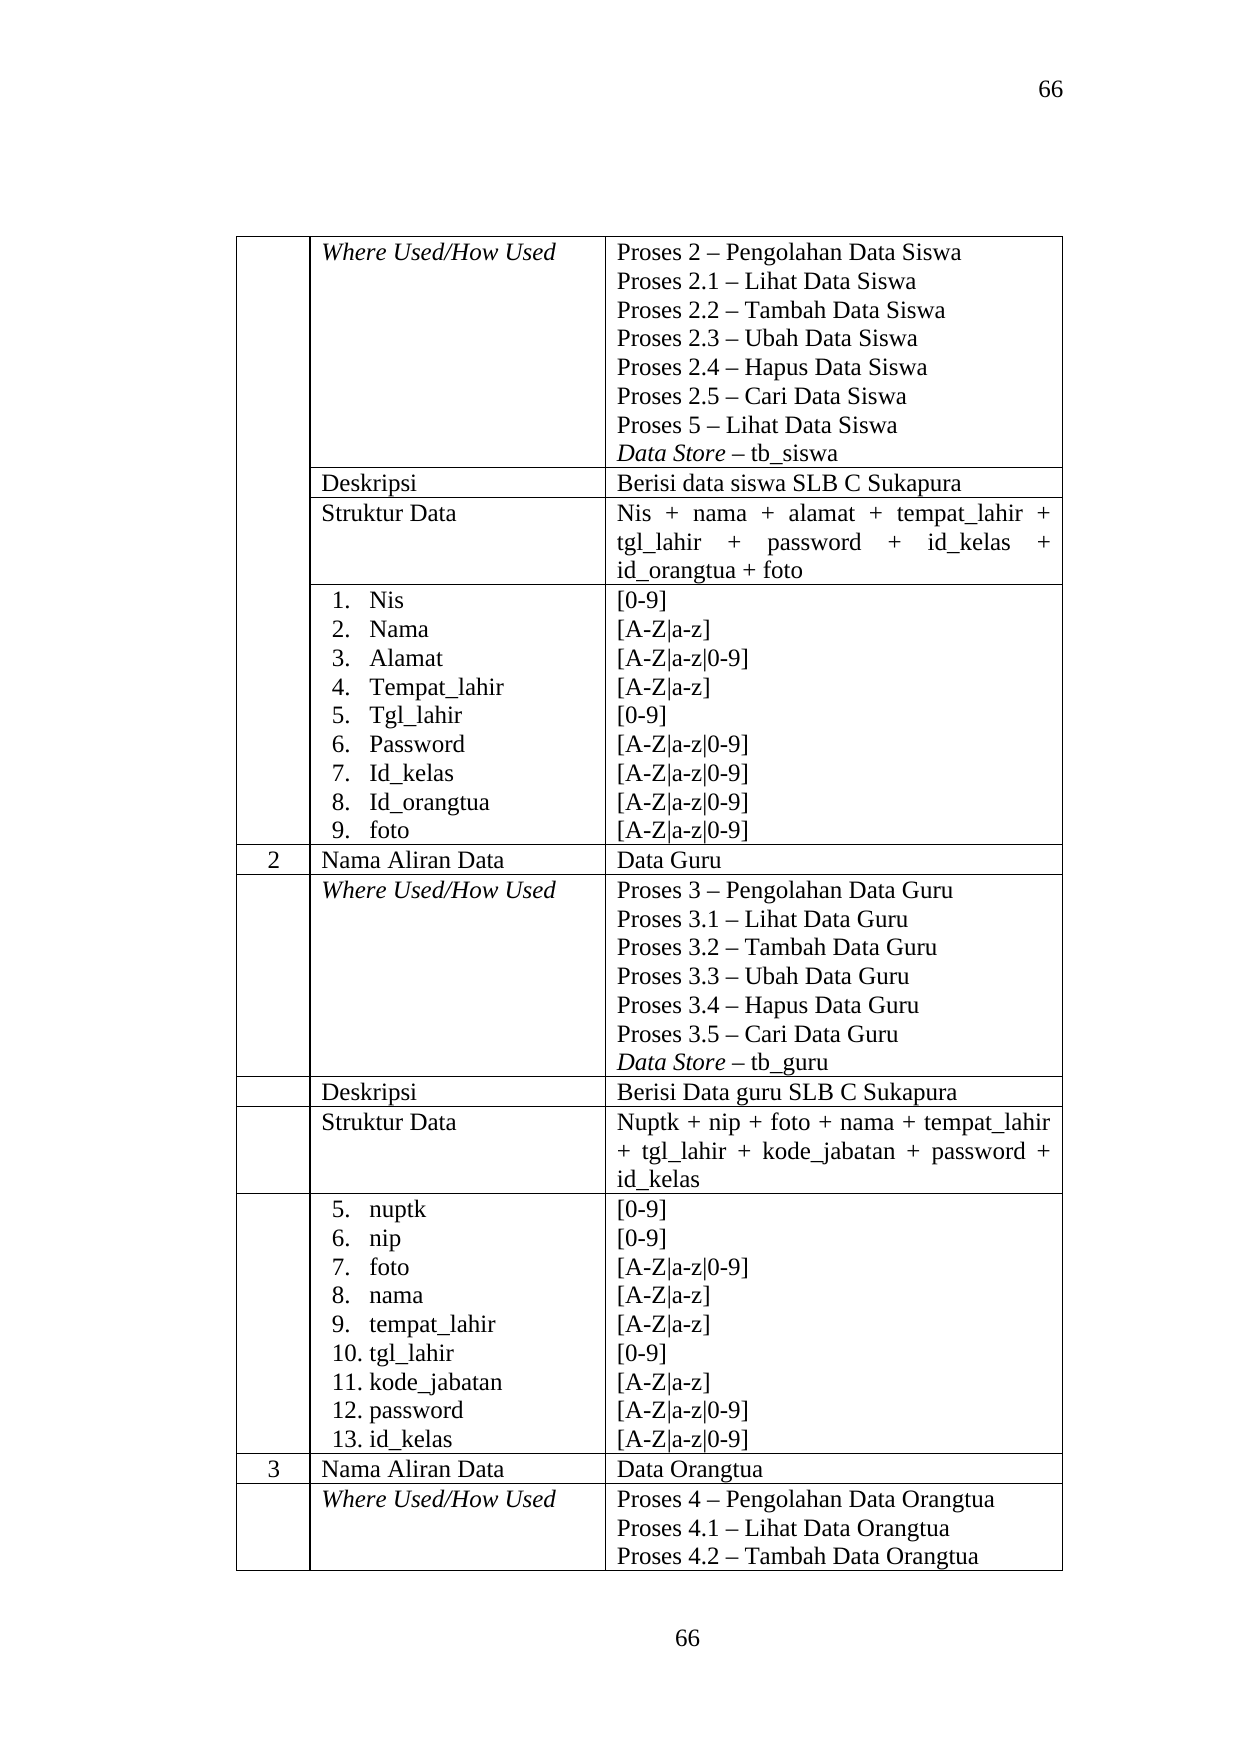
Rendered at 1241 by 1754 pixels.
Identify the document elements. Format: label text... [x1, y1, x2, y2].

table_cell Data Orangtua [606, 1454, 1062, 1483]
table_cell Nuptk + nip + foto + nama + tempat_lahir + tgl_lahir + kode_jabatan + password + id_kelas [606, 1107, 1062, 1193]
table_cell 2 [237, 845, 309, 874]
table_cell 3 [237, 1454, 309, 1483]
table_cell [606, 1484, 1062, 1570]
table_cell Nama Aliran Data [311, 845, 605, 874]
table_cell [0-9] [A-Z|a-z] [A-Z|a-z|0-9] [A-Z|a-z] [0-9] [A-Z|a-z|0-9] [A-Z|a-z|0-9] [A-Z|a-z|0-9] [A-Z|a-z|0-9] [606, 585, 1062, 844]
table_cell Struktur Data [311, 498, 605, 584]
table_cell [0-9] [0-9] [A-Z|a-z|0-9] [A-Z|a-z] [A-Z|a-z] [0-9] [A-Z|a-z] [A-Z|a-z|0-9] [A-Z|a-z|0-9] [606, 1194, 1062, 1453]
table_cell Where Used/How Used [311, 1484, 605, 1570]
table_cell Deskripsi [311, 468, 605, 497]
table_cell [237, 1484, 309, 1570]
table_cell [237, 1107, 309, 1193]
table_cell [237, 1194, 309, 1453]
table_cell Proses 2 – Pengolahan Data Siswa Proses 2.1 – Lihat Data Siswa Proses 2.2 – Tambah Data Siswa Proses 2.3 – Ubah Data Siswa Proses 2.4 – Hapus Data Siswa Proses 2.5 – Cari Data Siswa Proses 5 – Lihat Data Siswa Data Store – tb_siswa [606, 237, 1062, 467]
table_cell Berisi Data guru SLB C Sukapura [606, 1077, 1062, 1106]
table_cell Deskripsi [311, 1077, 605, 1106]
table_cell Berisi data siswa SLB C Sukapura [606, 468, 1062, 497]
table_cell Proses 3 – Pengolahan Data Guru Proses 3.1 – Lihat Data Guru Proses 3.2 – Tambah Data Guru Proses 3.3 – Ubah Data Guru Proses 3.4 – Hapus Data Guru Proses 3.5 – Cari Data Guru Data Store – tb_guru [606, 875, 1062, 1076]
table_cell [237, 875, 309, 1076]
table_cell Nis Nama Alamat Tempat_lahir Tgl_lahir Password Id_kelas Id_orangtua foto [311, 585, 605, 844]
table_cell nuptk nip foto nama tempat_lahir tgl_lahir kode_jabatan password id_kelas [311, 1194, 605, 1453]
table_cell Where Used/How Used [311, 237, 605, 467]
table_cell [237, 1077, 309, 1106]
table_cell Nama Aliran Data [311, 1454, 605, 1483]
table_cell Nis + nama + alamat + tempat_lahir + tgl_lahir + password + id_kelas + id_orangtua + foto [606, 498, 1062, 584]
table_cell 1 [237, 237, 309, 844]
table_cell Where Used/How Used [311, 875, 605, 1076]
table_cell Struktur Data [311, 1107, 605, 1193]
table_cell Data Guru [606, 845, 1062, 874]
